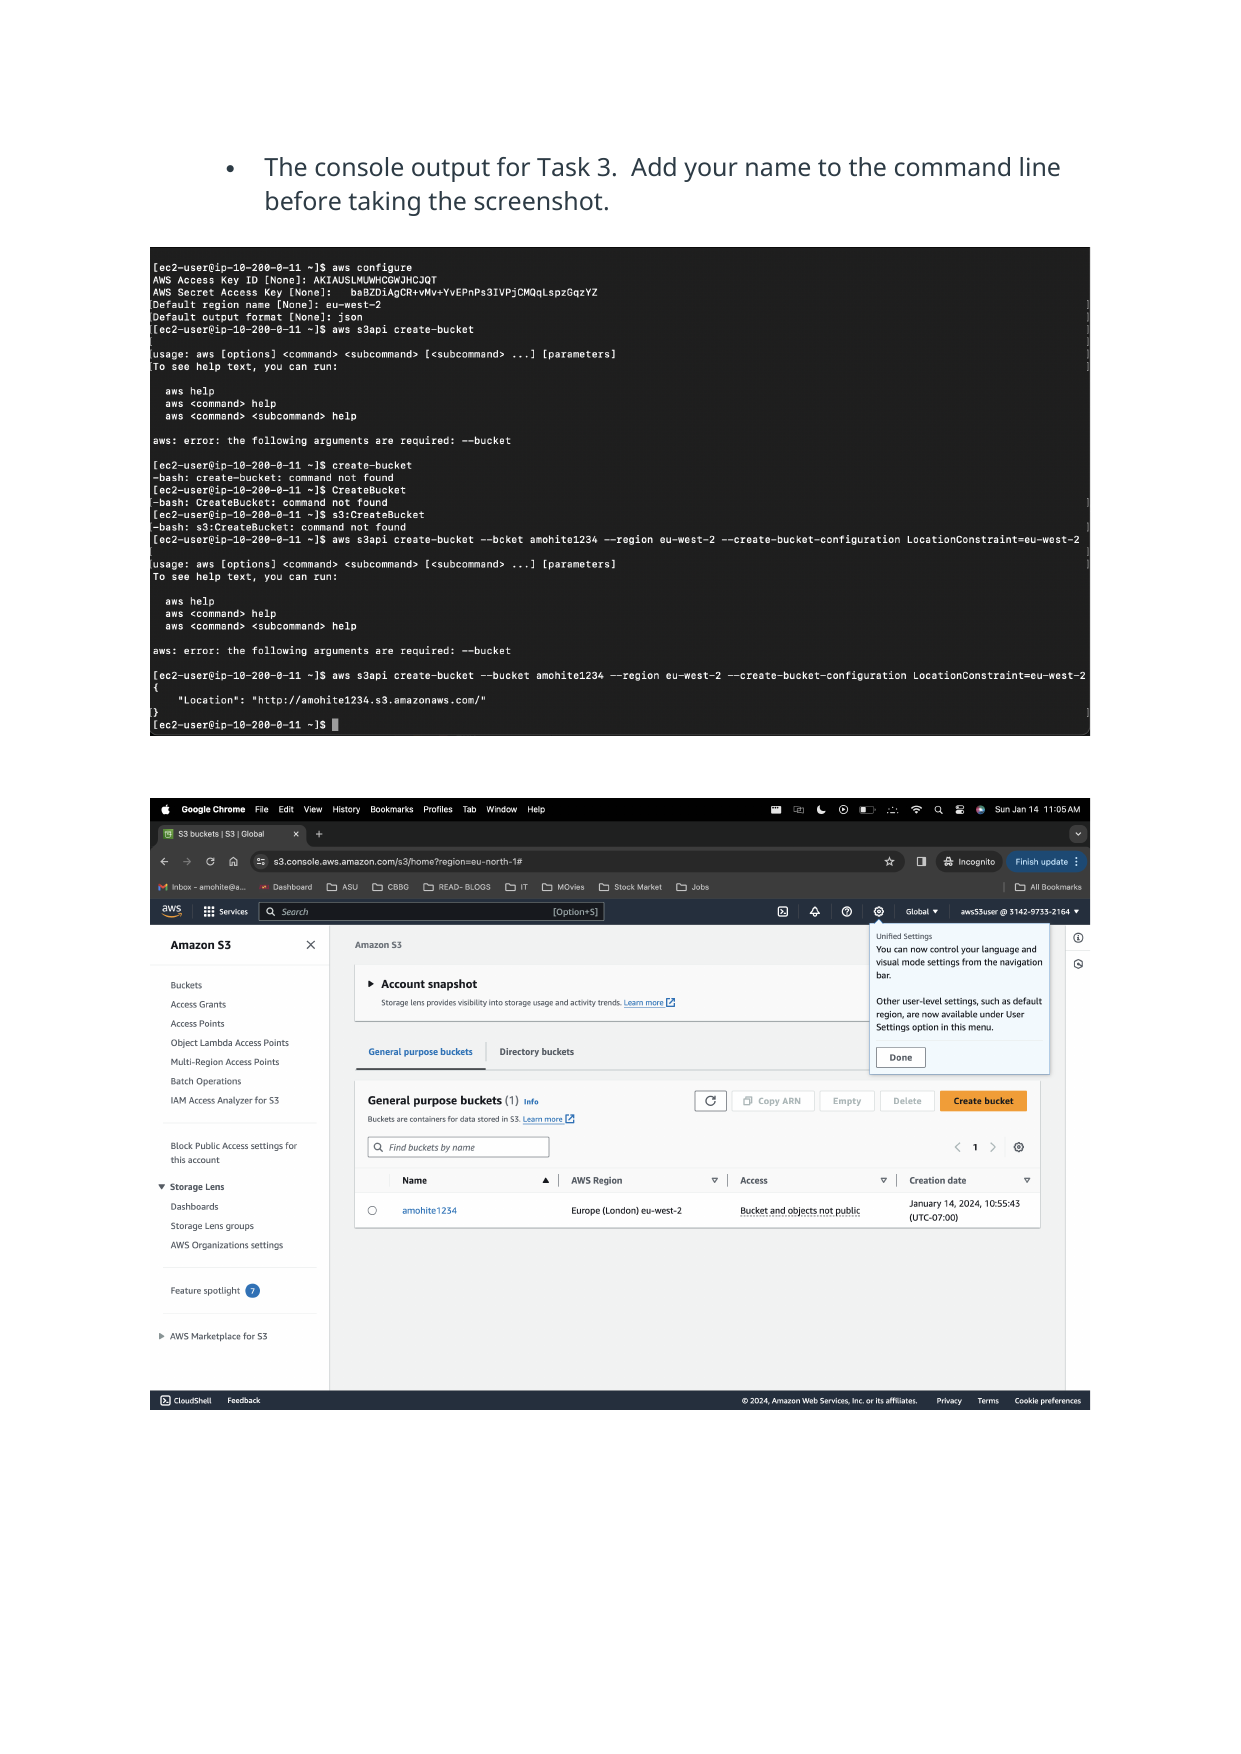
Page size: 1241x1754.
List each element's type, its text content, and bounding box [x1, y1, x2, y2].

list The console output for Task 3. Add your name to the command line before taking the screenshot. [227, 150, 1090, 218]
picture [150, 247, 1091, 736]
picture [150, 798, 1091, 1410]
